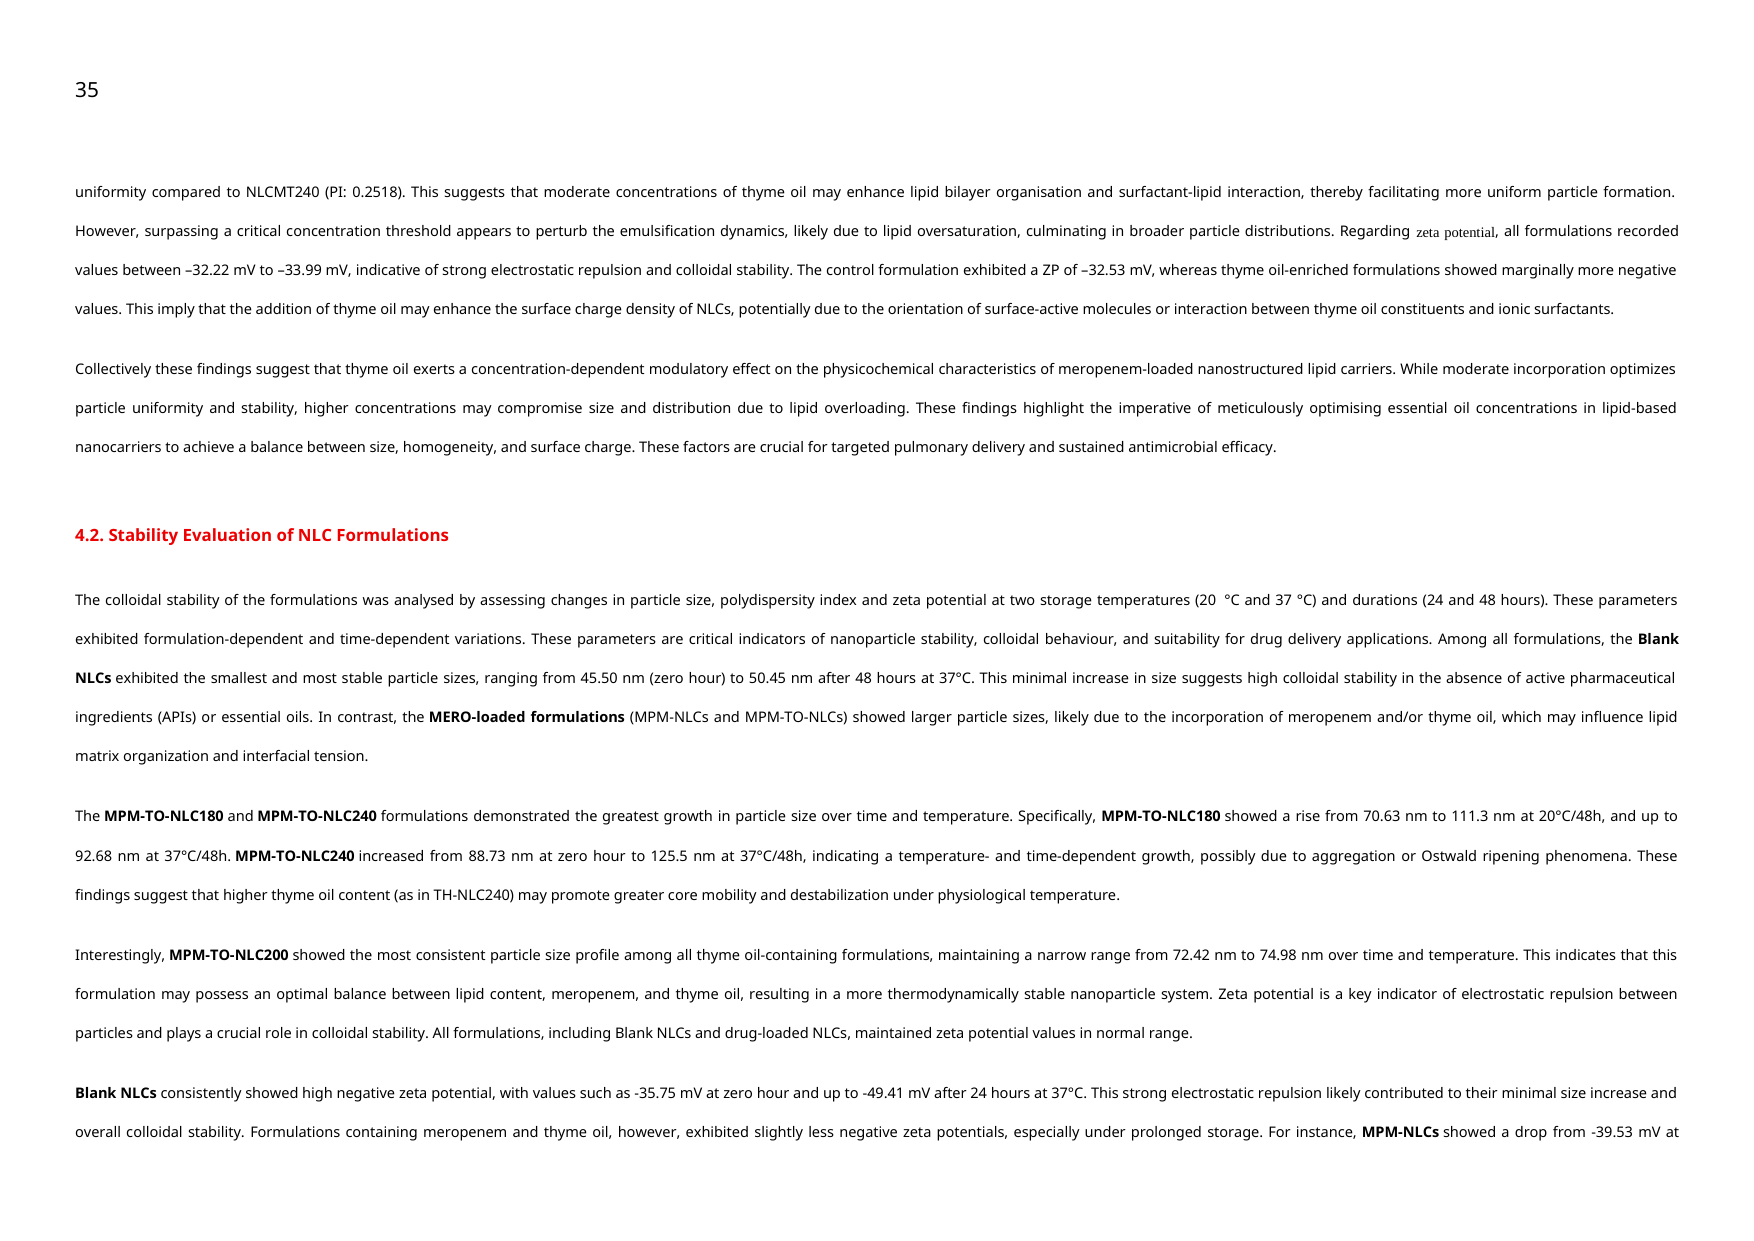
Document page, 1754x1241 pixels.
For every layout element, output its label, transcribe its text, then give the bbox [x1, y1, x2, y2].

text Interestingly, MPM-TO-NLC200 showed the most consistent particle size profile among all thyme oil-containing formulations, maintaining a narrow range from 72.42 nm to 74.98 nm over time and temperature. This indicates that this formulation may possess an optimal balance between lipid content, meropenem, and thyme oil, resulting in a more thermodynamically stable nanoparticle system. Zeta potential is a key indicator of electrostatic repulsion between particles and plays a crucial role in colloidal stability. All formulations, including Blank NLCs and drug-loaded NLCs, maintained zeta potential values in normal range. [75, 944, 1679, 1057]
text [75, 1083, 1679, 1156]
text The colloidal stability of the formulations was analysed by assessing changes in particle size, polydispersity index and zeta potential at two storage temperatures (20 °C and 37 °C) and durations (24 and 48 hours). These parameters exhibited formulation-dependent and time-dependent variations. These parameters are critical indicators of nanoparticle stability, colloidal behaviour, and suitability for drug delivery applications. Among all formulations, the Blank NLCs exhibited the smallest and most stable particle sizes, ranging from 45.50 nm (zero hour) to 50.45 nm after 48 hours at 37°C. This minimal increase in size suggests high colloidal stability in the absence of active pharmaceutical ingredients (APIs) or essential oils. In contrast, the MERO-loaded formulations (MPM-NLCs and MPM-TO-NLCs) showed larger particle sizes, likely due to the incorporation of meropenem and/or thyme oil, which may influence lipid matrix organization and interfacial tension. [75, 589, 1679, 780]
text The MPM-TO-NLC180 and MPM-TO-NLC240 formulations demonstrated the greatest growth in particle size over time and temperature. Specifically, MPM-TO-NLC180 showed a rise from 70.63 nm to 111.3 nm at 20°C/48h, and up to 92.68 nm at 37°C/48h. MPM-TO-NLC240 increased from 88.73 nm at zero hour to 125.5 nm at 37°C/48h, indicating a temperature- and time-dependent growth, possibly due to aggregation or Ostwald ripening phenomena. These findings suggest that higher thyme oil content (as in TH-NLC240) may promote greater core mobility and destabilization under physiological temperature. [75, 806, 1679, 918]
text 4.2. Stability Evaluation of NLC Formulations [75, 523, 1679, 563]
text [75, 181, 1679, 333]
text Collectively these findings suggest that thyme oil exerts a concentration-dependent modulatory effect on the physicochemical characteristics of meropenem-loaded nanostructured lipid carriers. While moderate incorporation optimizes particle uniformity and stability, higher concentrations may compromise size and distribution due to lipid overloading. These findings highlight the imperative of meticulously optimising essential oil concentrations in lipid-based nanocarriers to achieve a balance between size, homogeneity, and surface charge. These factors are crucial for targeted pulmonary delivery and sustained antimicrobial efficacy. [75, 359, 1679, 471]
